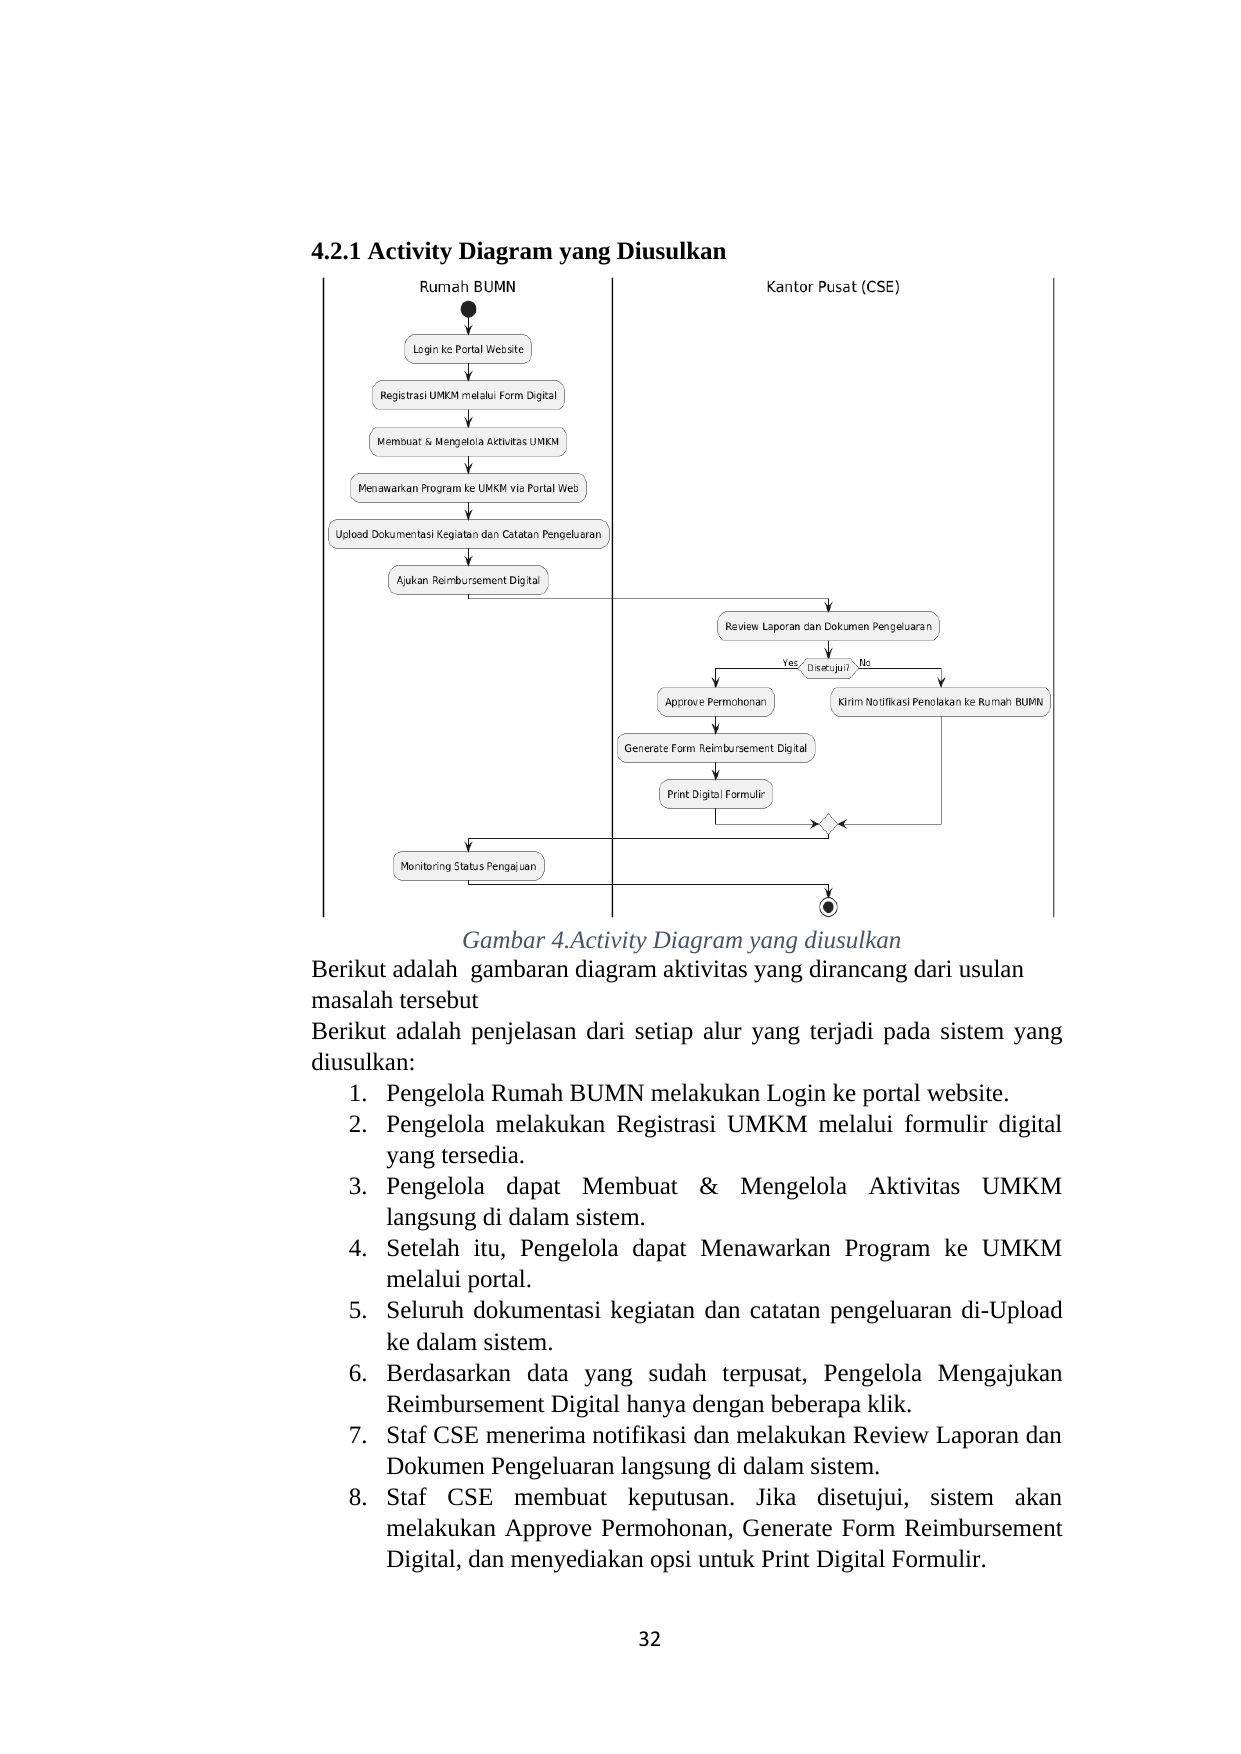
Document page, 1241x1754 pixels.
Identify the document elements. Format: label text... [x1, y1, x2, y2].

list Seluruh dokumentasi kegiatan dan catatan pengeluaran di-Upload ke dalam sistem. [349, 1296, 1063, 1355]
list Staf CSE menerima notifikasi dan melakukan Review Laporan dan Dokumen Pengeluaran langsung di dalam sistem. [349, 1420, 1063, 1479]
list Pengelola melakukan Registrasi UMKM melalui formulir digital yang tersedia. [349, 1109, 1063, 1169]
picture [311, 267, 1068, 925]
list Berdasarkan data yang sudah terpusat, Pengelola Mengajukan Reimbursement Digital hanya dengan beberapa klik. [349, 1358, 1063, 1417]
text Berikut adalah gambaran diagram aktivitas yang dirancang dari usulan masalah tersebut [311, 925, 1063, 1014]
list Pengelola dapat Membuat & Mengelola Aktivitas UMKM langsung di dalam sistem. [349, 1171, 1063, 1231]
text Berikut adalah penjelasan dari setiap alur yang terjadi pada sistem yang diusulkan: [311, 1016, 1063, 1076]
list Staf CSE membuat keputusan. Jika disetujui, sistem akan melakukan Approve Permohonan, Generate Form Reimbursement Digital, dan menyediakan opsi untuk Print Digital Formulir. [349, 1482, 1063, 1573]
subtitle 4.2.1 Activity Diagram yang Diusulkan [236, 236, 1063, 265]
list Setelah itu, Pengelola dapat Menawarkan Program ke UMKM melalui portal. [349, 1233, 1063, 1293]
list Pengelola Rumah BUMN melakukan Login ke portal website. [349, 1078, 1063, 1107]
